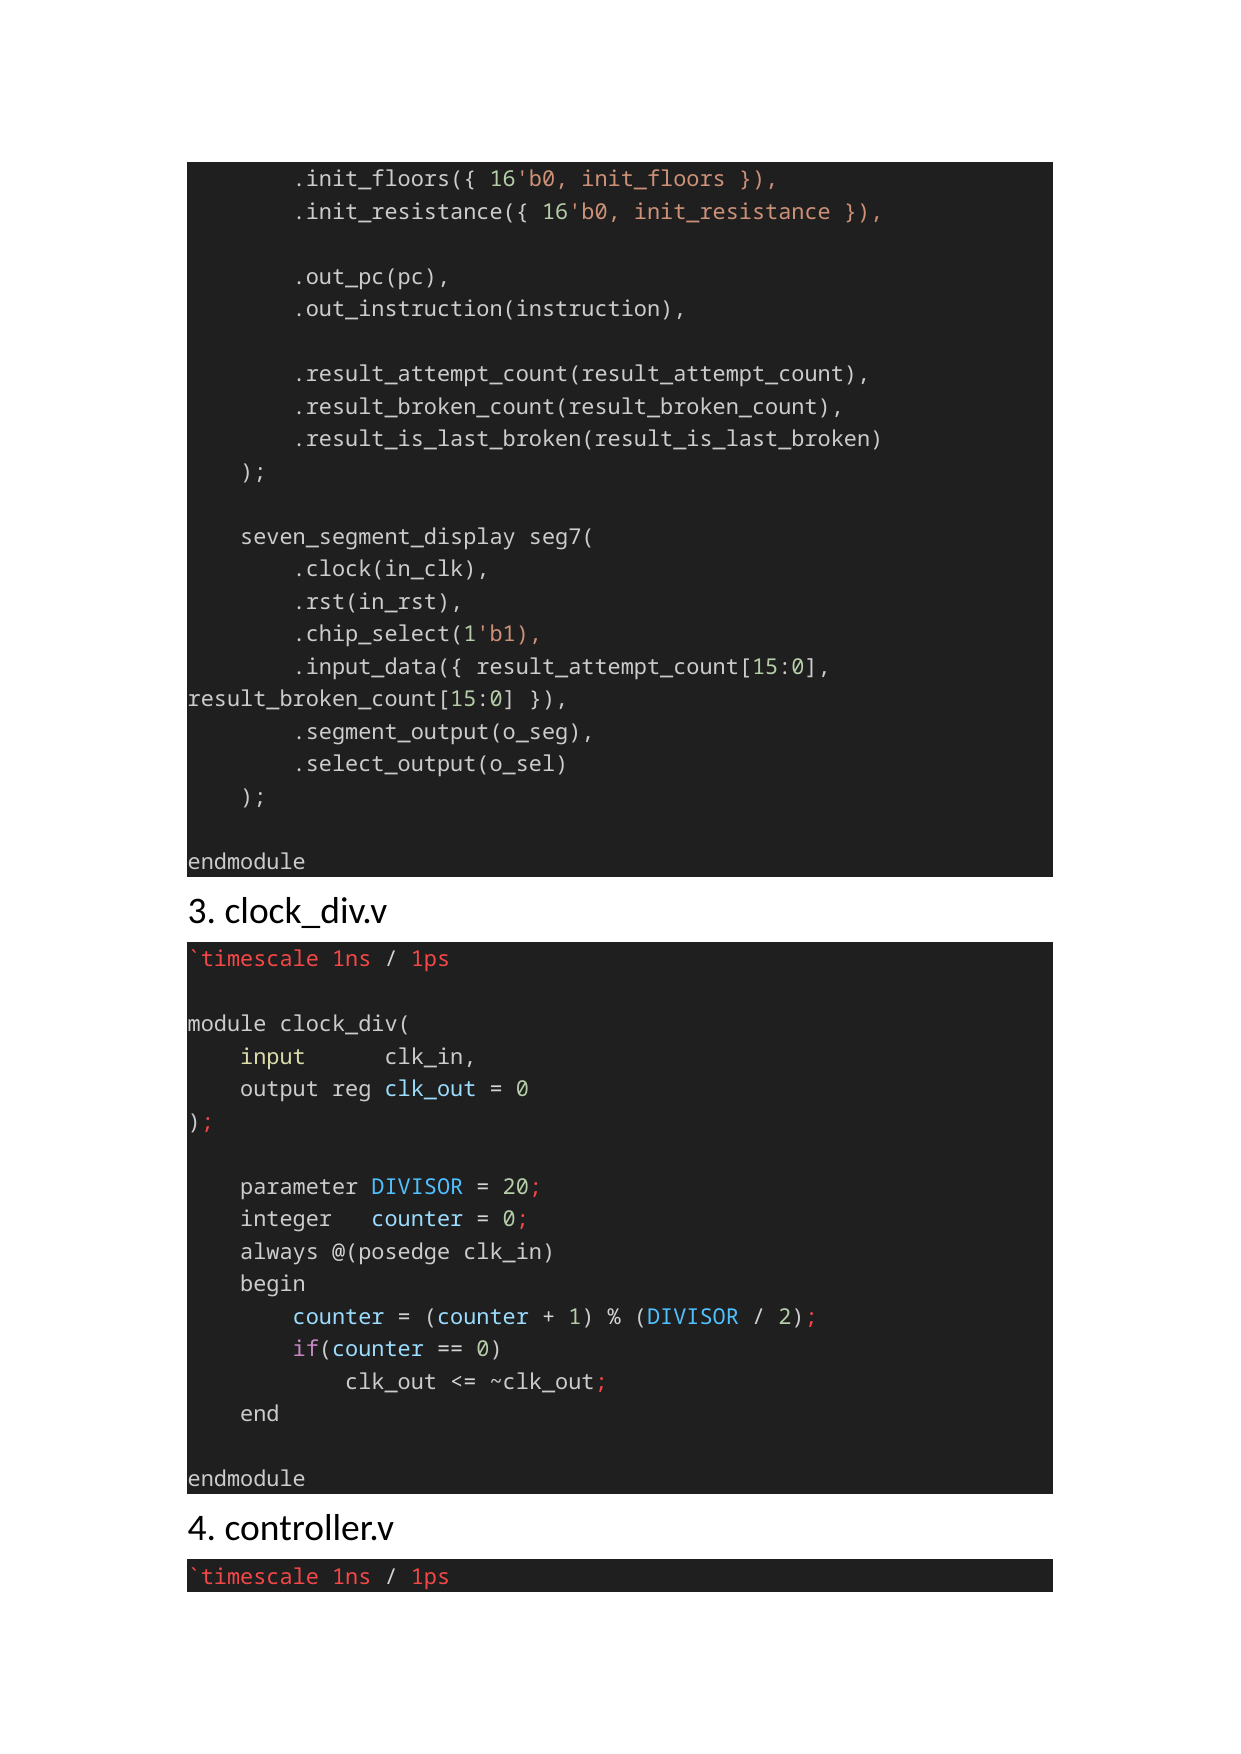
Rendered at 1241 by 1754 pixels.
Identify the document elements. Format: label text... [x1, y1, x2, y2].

text .input_data({ result_attempt_count[15:0], result_broken_count[15:0] }), [187, 649, 1053, 714]
text .segment_output(o_seg), [187, 714, 1053, 747]
text `timescale 1ns / 1ps [187, 1559, 1053, 1592]
text output reg clk_out = 0 [187, 1072, 1053, 1104]
text 3. clock_div.v [187, 877, 1053, 942]
text begin [187, 1267, 1053, 1299]
text ); [187, 454, 1053, 487]
text 4. controller.v [187, 1494, 1053, 1559]
text .out_pc(pc), [187, 259, 1053, 292]
text integer counter = 0; [187, 1202, 1053, 1234]
text seven_segment_display seg7( [187, 519, 1053, 552]
text .init_floors({ 16'b0, init_floors }), [187, 162, 1053, 194]
text parameter DIVISOR = 20; [187, 1169, 1053, 1202]
text end [187, 1397, 1053, 1429]
text .out_instruction(instruction), [187, 292, 1053, 324]
text ); [187, 1104, 1053, 1137]
text .result_broken_count(result_broken_count), [187, 389, 1053, 422]
text .result_is_last_broken(result_is_last_broken) [187, 422, 1053, 454]
text .select_output(o_sel) [187, 747, 1053, 779]
text .result_attempt_count(result_attempt_count), [187, 357, 1053, 389]
text module clock_div( [187, 1007, 1053, 1039]
text clk_out <= ~clk_out; [187, 1364, 1053, 1397]
text `timescale 1ns / 1ps [187, 942, 1053, 974]
text input clk_in, [187, 1039, 1053, 1072]
text .chip_select(1'b1), [187, 617, 1053, 649]
text endmodule [187, 844, 1053, 877]
text ); [187, 779, 1053, 812]
text endmodule [187, 1462, 1053, 1494]
text .init_resistance({ 16'b0, init_resistance }), [187, 194, 1053, 227]
text counter = (counter + 1) % (DIVISOR / 2); [187, 1299, 1053, 1332]
text if(counter == 0) [187, 1332, 1053, 1364]
text .clock(in_clk), [187, 552, 1053, 584]
text always @(posedge clk_in) [187, 1234, 1053, 1267]
text .rst(in_rst), [187, 584, 1053, 617]
